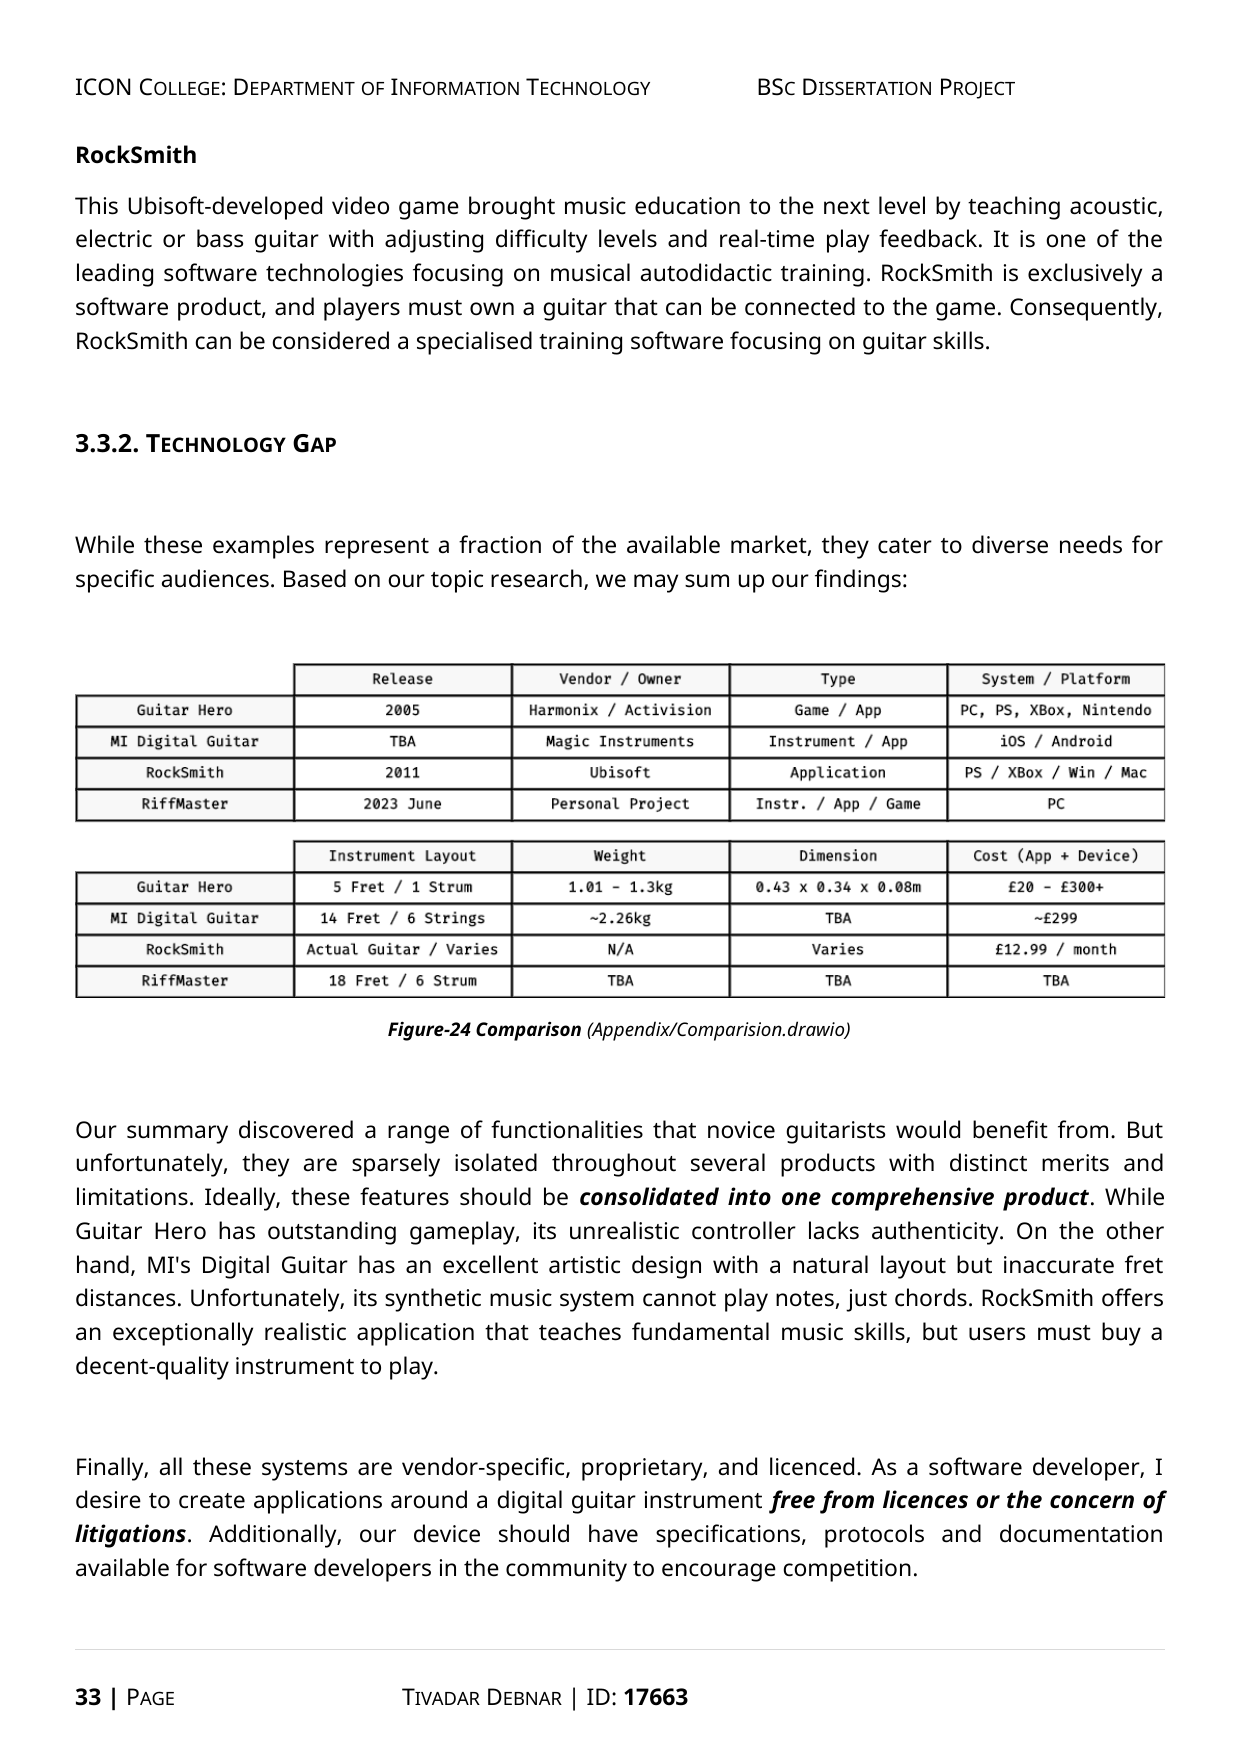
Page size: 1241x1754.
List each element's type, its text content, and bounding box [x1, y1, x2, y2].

text RockSmith [75, 139, 1165, 171]
picture [75, 663, 1166, 998]
text Figure-24 Comparison (Appendix/Comparision.drawio) [75, 1017, 1165, 1042]
text This Ubisoft-developed video game brought music education to the next level by teaching acoustic, electric or bass guitar with adjusting difficulty levels and real-time play feedback. It is one of the leading software technologies focusing on musical autodidactic training. RockSmith is exclusively a software product, and players must own a guitar that can be connected to the game. Consequently, RockSmith can be considered a specialised training software focusing on guitar skills. [75, 190, 1165, 356]
text Finally, all these systems are vendor-specific, proprietary, and licenced. As a software developer, I desire to create applications around a digital guitar instrument free from licences or the concern of litigations. Additionally, our device should have specifications, protocols and documentation available for software developers in the community to encourage competition. [75, 1451, 1165, 1583]
text Our summary discovered a range of functionalities that novice guitarists would benefit from. But unfortunately, they are sparsely isolated throughout several products with distinct merits and limitations. Ideally, these features should be consolidated into one comprehensive product. While Guitar Hero has outstanding gameplay, its unrealistic controller lacks authenticity. On the other hand, MI's Digital Guitar has an excellent artistic design with a natural layout but inaccurate fret distances. Unfortunately, its synthetic music system cannot play notes, just chords. RockSmith offers an exceptionally realistic application that teaches fundamental music skills, but users must buy a decent-quality instrument to play. [75, 1113, 1165, 1381]
subtitle 3.3.2. Technology Gap [75, 426, 1165, 459]
text While these examples represent a fraction of the available market, they cater to diverse needs for specific audiences. Based on our topic research, we may sum up our findings: [75, 529, 1165, 594]
